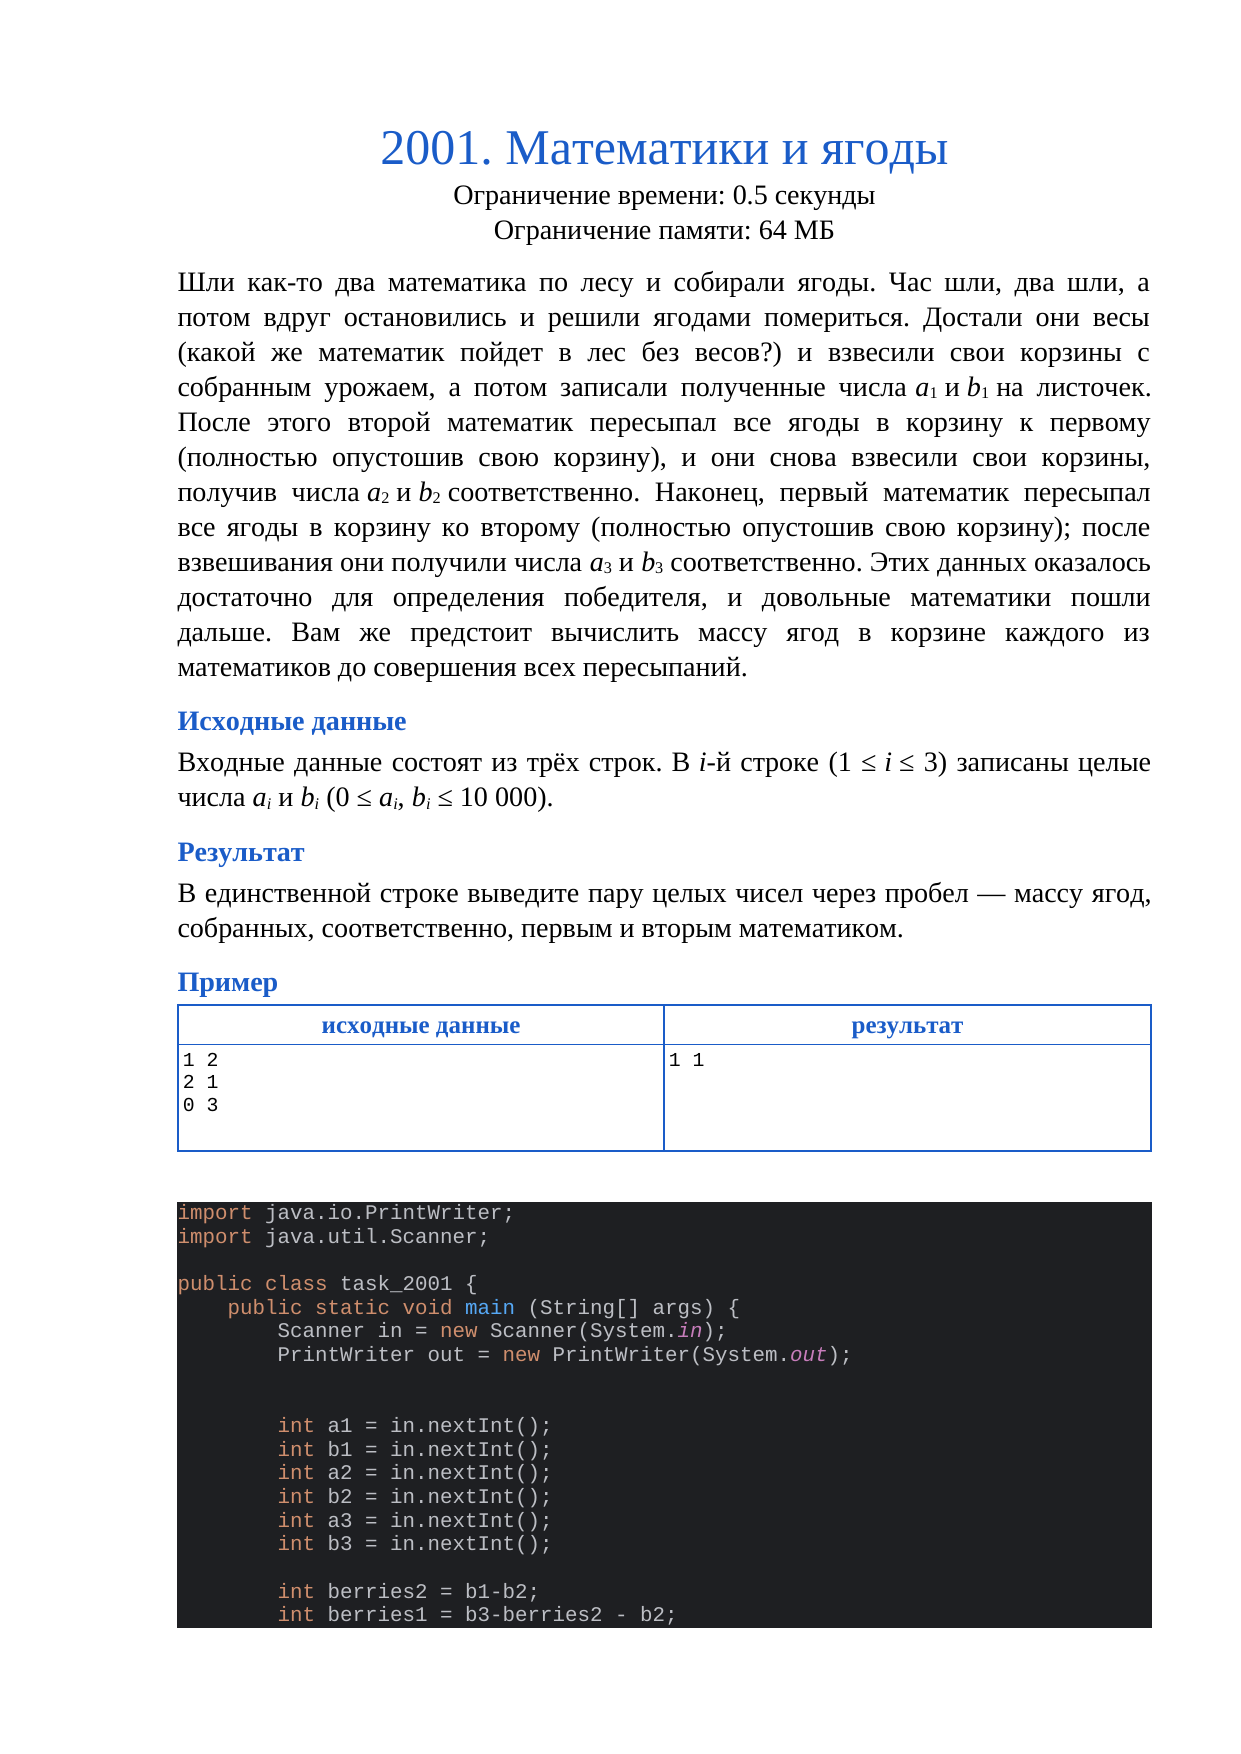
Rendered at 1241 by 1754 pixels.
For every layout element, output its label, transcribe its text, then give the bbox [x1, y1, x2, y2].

text Входные данные состоят из трёх строк. В i-й строке (1 ≤ i ≤ 3) записаны целые числа ai и bi (0 ≤ ai, bi ≤ 10 000). [177, 743, 1152, 813]
text Ограничение времени: 0.5 секунды Ограничение памяти: 64 МБ [177, 176, 1152, 246]
table_cell 1 1 [665, 1045, 1150, 1150]
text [177, 1202, 1152, 1628]
text 2001. Математики и ягоды [177, 118, 1152, 176]
table_header результат [665, 1006, 1150, 1043]
table_cell 1 2 2 1 0 3 [179, 1045, 663, 1150]
table_header исходные данные [179, 1006, 663, 1043]
text Шли как-то два математика по лесу и собирали ягоды. Час шли, два шли, а потом вдруг остановились и решили ягодами помериться. Достали они весы (какой же математик пойдет в лес без весов?) и взвесили свои корзины с собранным урожаем, а потом записали полученные числа a1 и b1 на листочек. После этого второй математик пересыпал все ягоды в корзину к первому (полностью опустошив свою корзину), и они снова взвесили свои корзины, получив числа a2 и b2 соответственно. Наконец, первый математик пересыпал все ягоды в корзину ко второму (полностью опустошив свою корзину); после взвешивания они получили числа a3 и b3 соответственно. Этих данных оказалось достаточно для определения победителя, и довольные математики пошли дальше. Вам же предстоит вычислить массу ягод в корзине каждого из математиков до совершения всех пересыпаний. [177, 262, 1152, 682]
text Результат [177, 835, 1152, 867]
text Исходные данные [177, 704, 1152, 737]
text Пример [177, 965, 1152, 998]
text В единственной строке выведите пару целых чисел через пробел — массу ягод, собранных, соответственно, первым и вторым математиком. [177, 873, 1152, 943]
